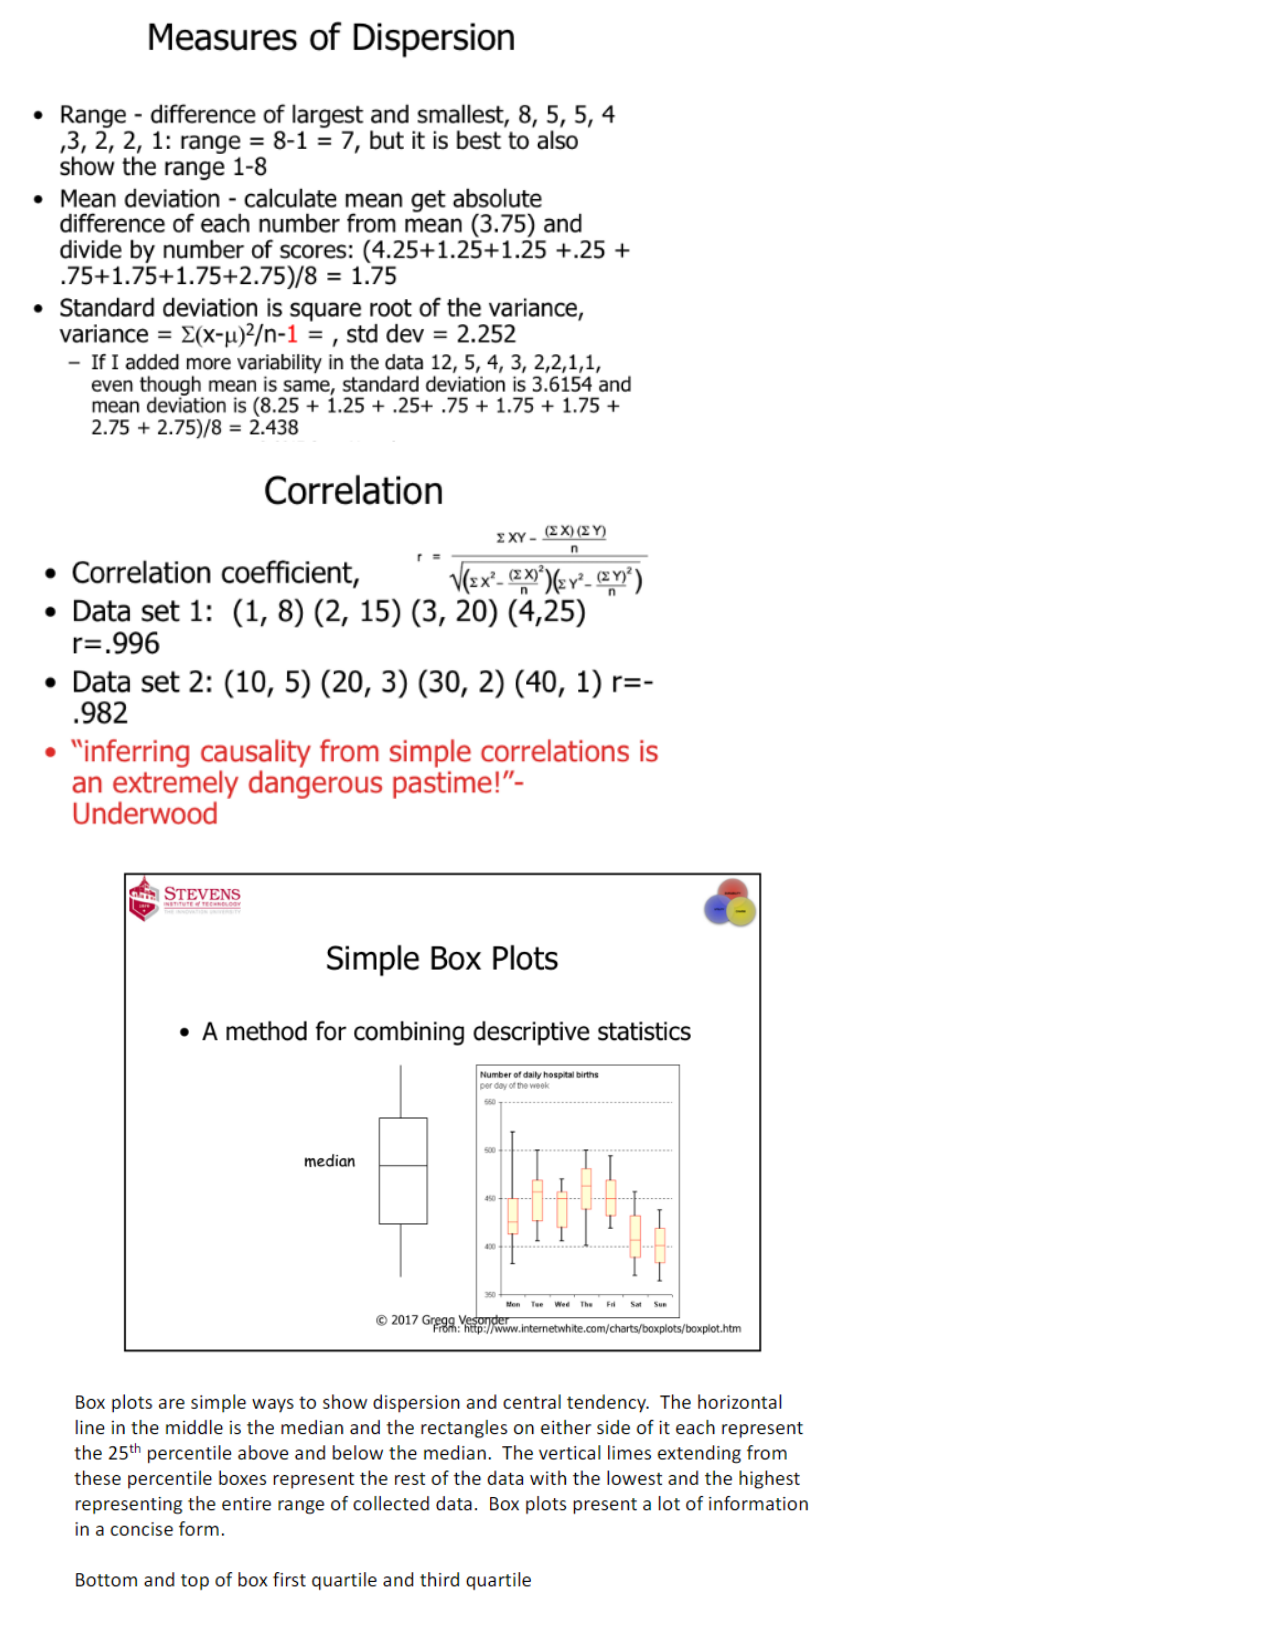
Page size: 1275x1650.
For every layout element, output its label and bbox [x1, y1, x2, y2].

picture [39, 856, 832, 1603]
picture [39, 469, 668, 838]
picture [23, 15, 647, 442]
